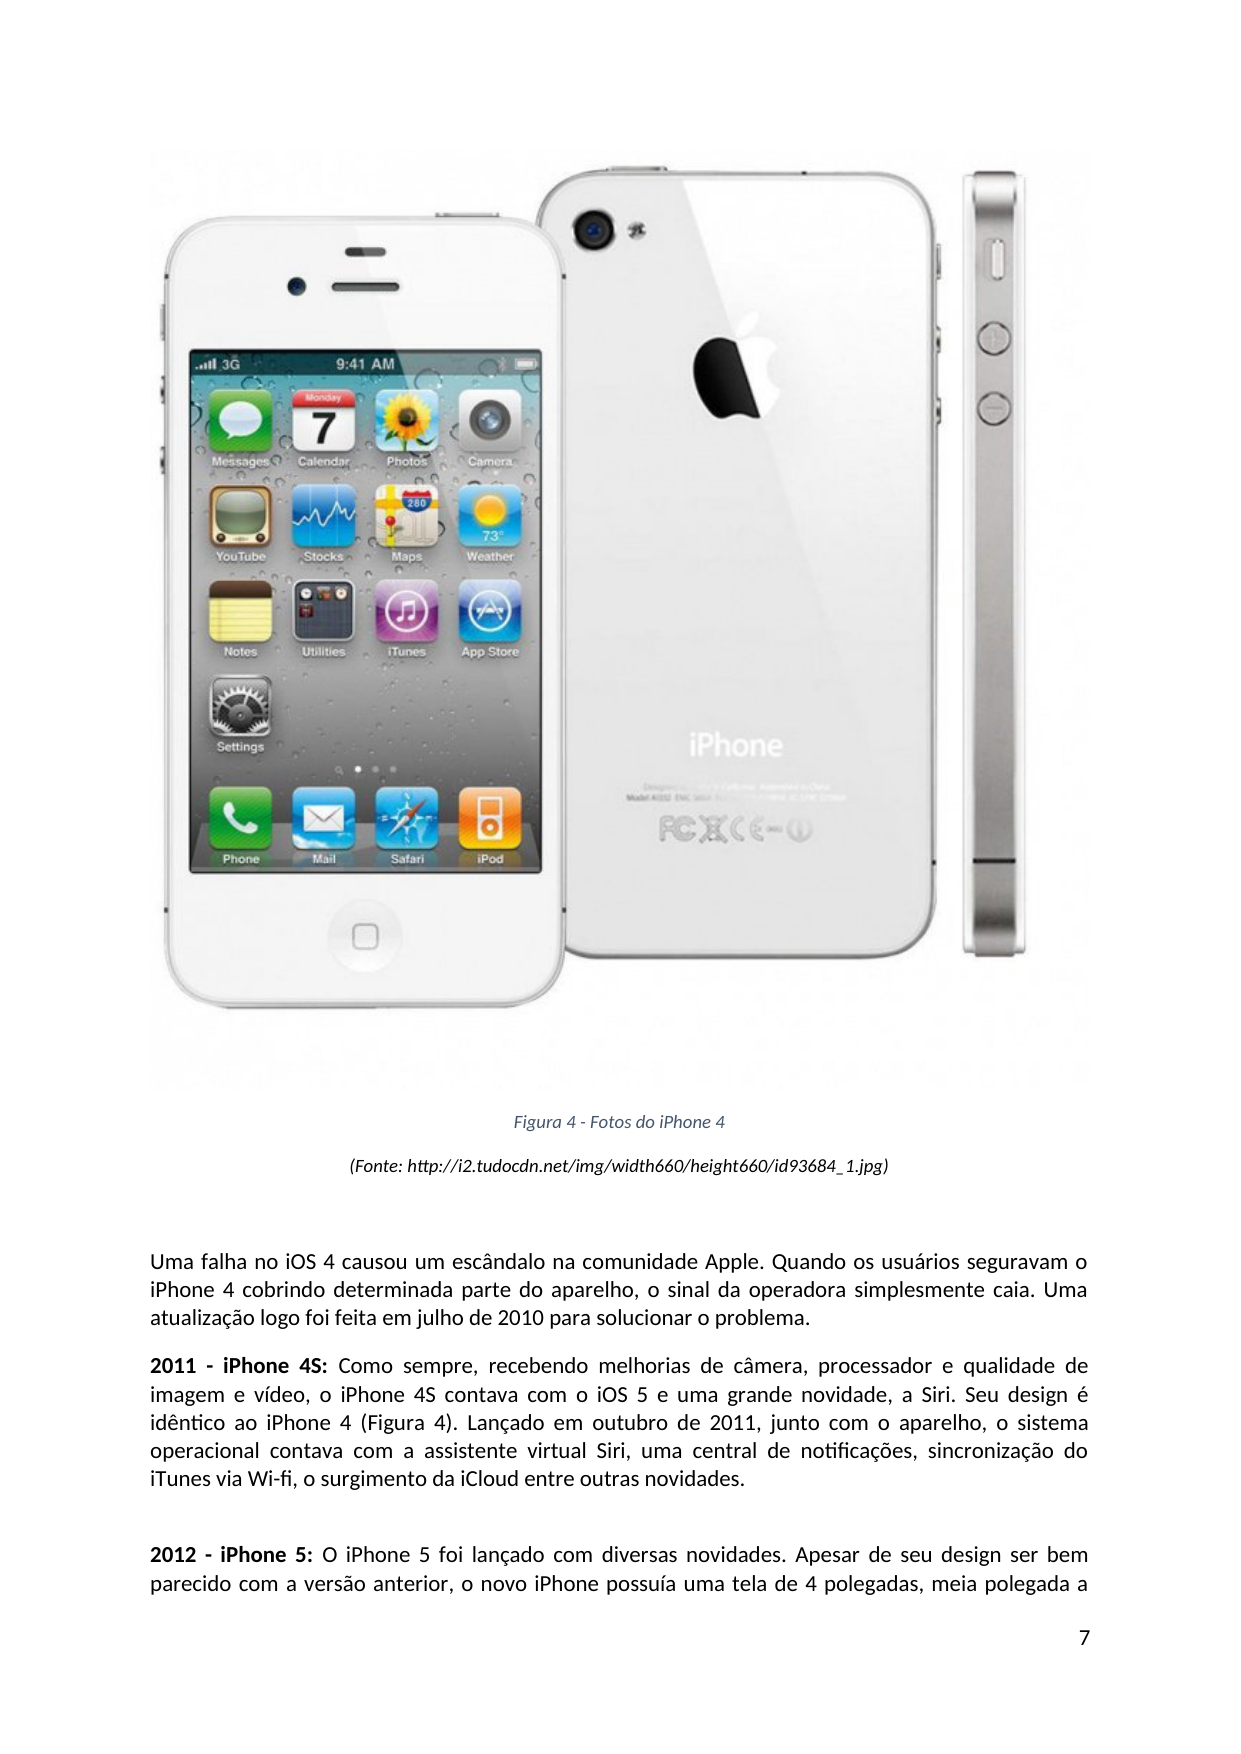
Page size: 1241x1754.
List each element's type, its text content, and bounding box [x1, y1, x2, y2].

text 2011 - iPhone 4S: Como sempre, recebendo melhorias de câmera, processador e qualidade de imagem e vídeo, o iPhone 4S contava com o iOS 5 e uma grande novidade, a Siri. Seu design é idêntico ao iPhone 4 (Figura 4). Lançado em outubro de 2011, junto com o aparelho, o sistema operacional contava com a assistente virtual Siri, uma central de notificações, sincronização do iTunes via Wi-fi, o surgimento da iCloud entre outras novidades. [150, 1352, 1090, 1492]
text Uma falha no iOS 4 causou um escândalo na comunidade Apple. Quando os usuários seguravam o iPhone 4 cobrindo determinada parte do aparelho, o sinal da operadora simplesmente caia. Uma atualização logo foi feita em julho de 2010 para solucionar o problema. [150, 1247, 1090, 1331]
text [150, 1541, 1090, 1597]
picture [150, 150, 1091, 1090]
text (Fonte: http://i2.tudocdn.net/img/width660/height660/id93684_1.jpg) [150, 1154, 1090, 1177]
